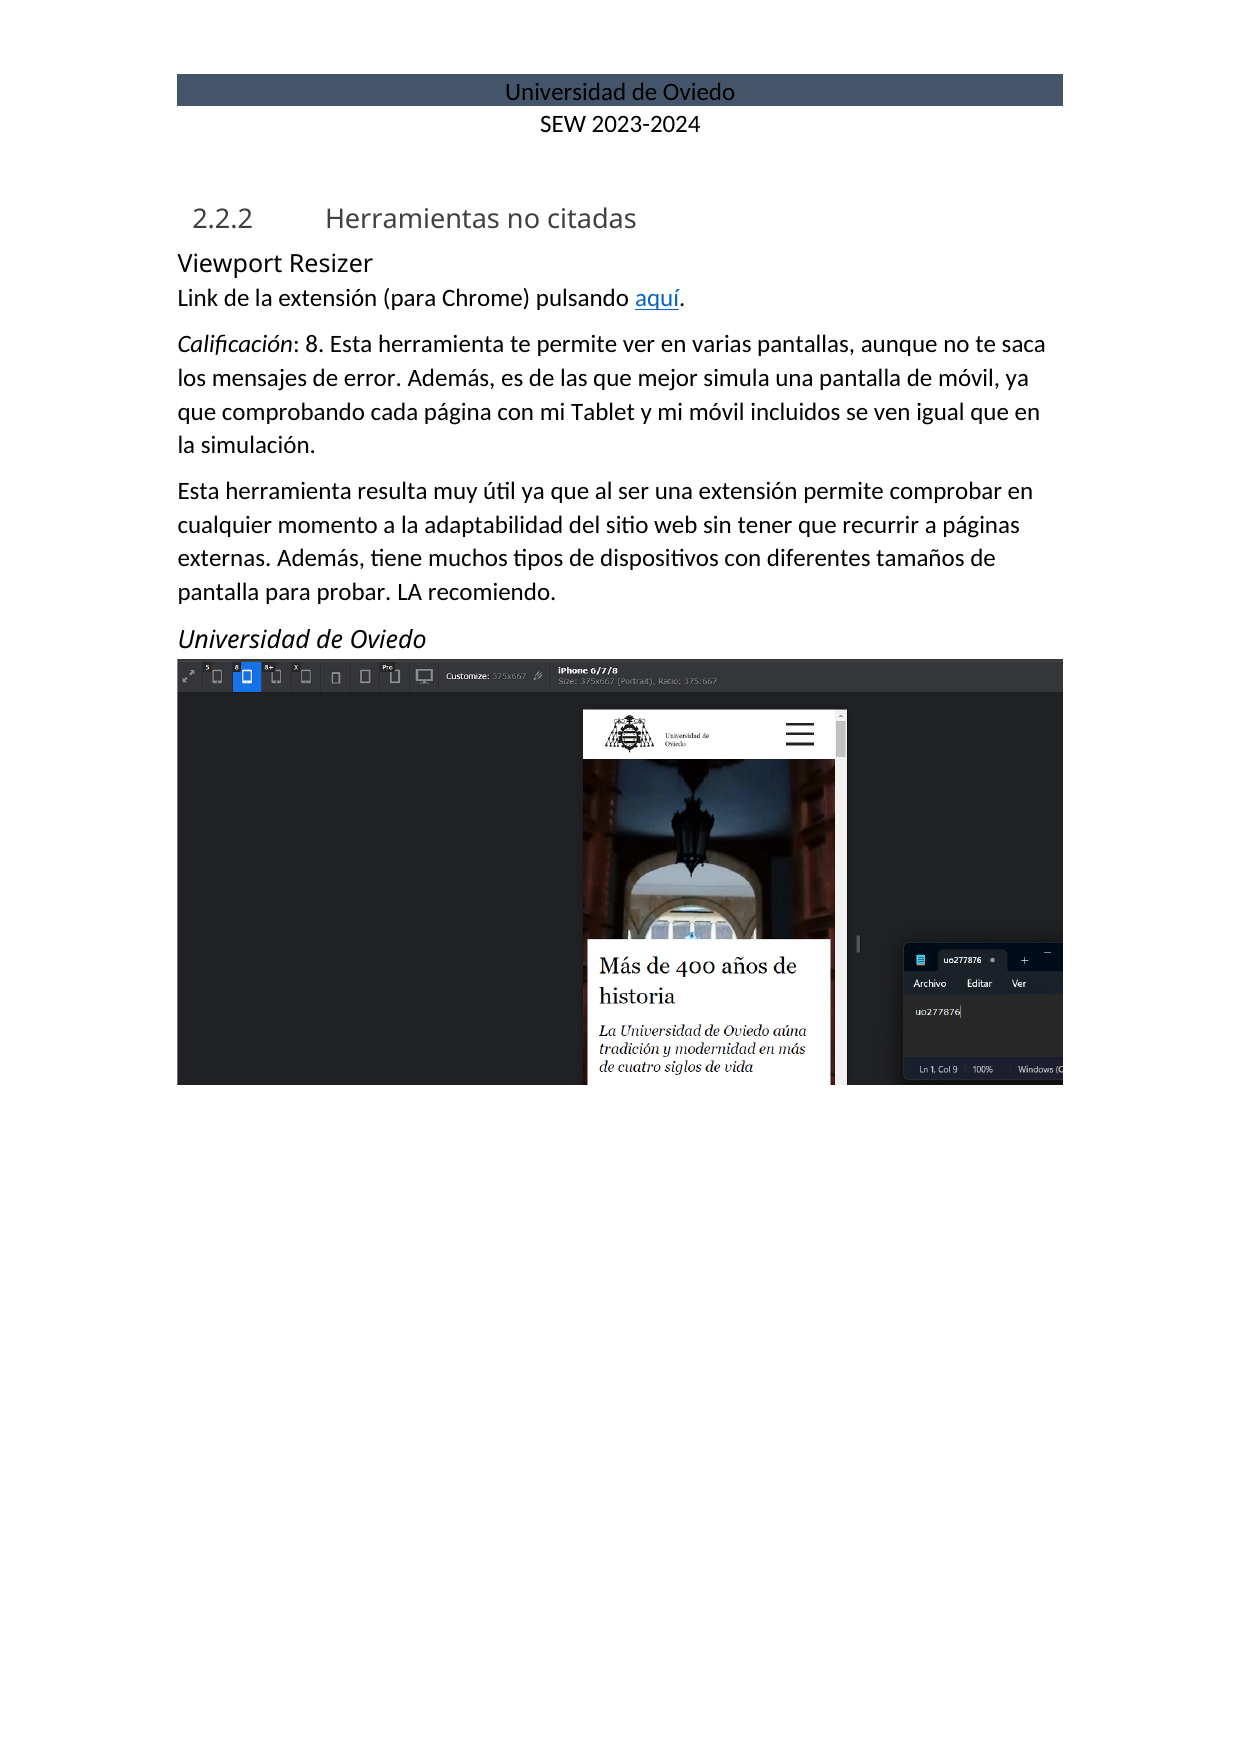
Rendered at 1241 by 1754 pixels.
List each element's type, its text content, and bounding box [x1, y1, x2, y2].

subtitle Universidad de Oviedo [177, 622, 1063, 656]
text Link de la extensión (para Chrome) pulsando aquí. [177, 283, 1063, 313]
subtitle Viewport Resizer [177, 245, 1063, 279]
subtitle Herramientas no citadas [192, 200, 1063, 237]
text Calificación: 8. Esta herramienta te permite ver en varias pantallas, aunque no te saca los mensajes de error. Además, es de las que mejor simula una pantalla de móvil, ya que comprobando cada página con mi Tablet y mi móvil incluidos se ven igual que en la simulación. [177, 329, 1063, 460]
picture [177, 659, 1063, 1085]
text Esta herramienta resulta muy útil ya que al ser una extensión permite comprobar en cualquier momento a la adaptabilidad del sitio web sin tener que recurrir a páginas externas. Además, tiene muchos tipos de dispositivos con diferentes tamaños de pantalla para probar. LA recomiendo. [177, 475, 1063, 606]
